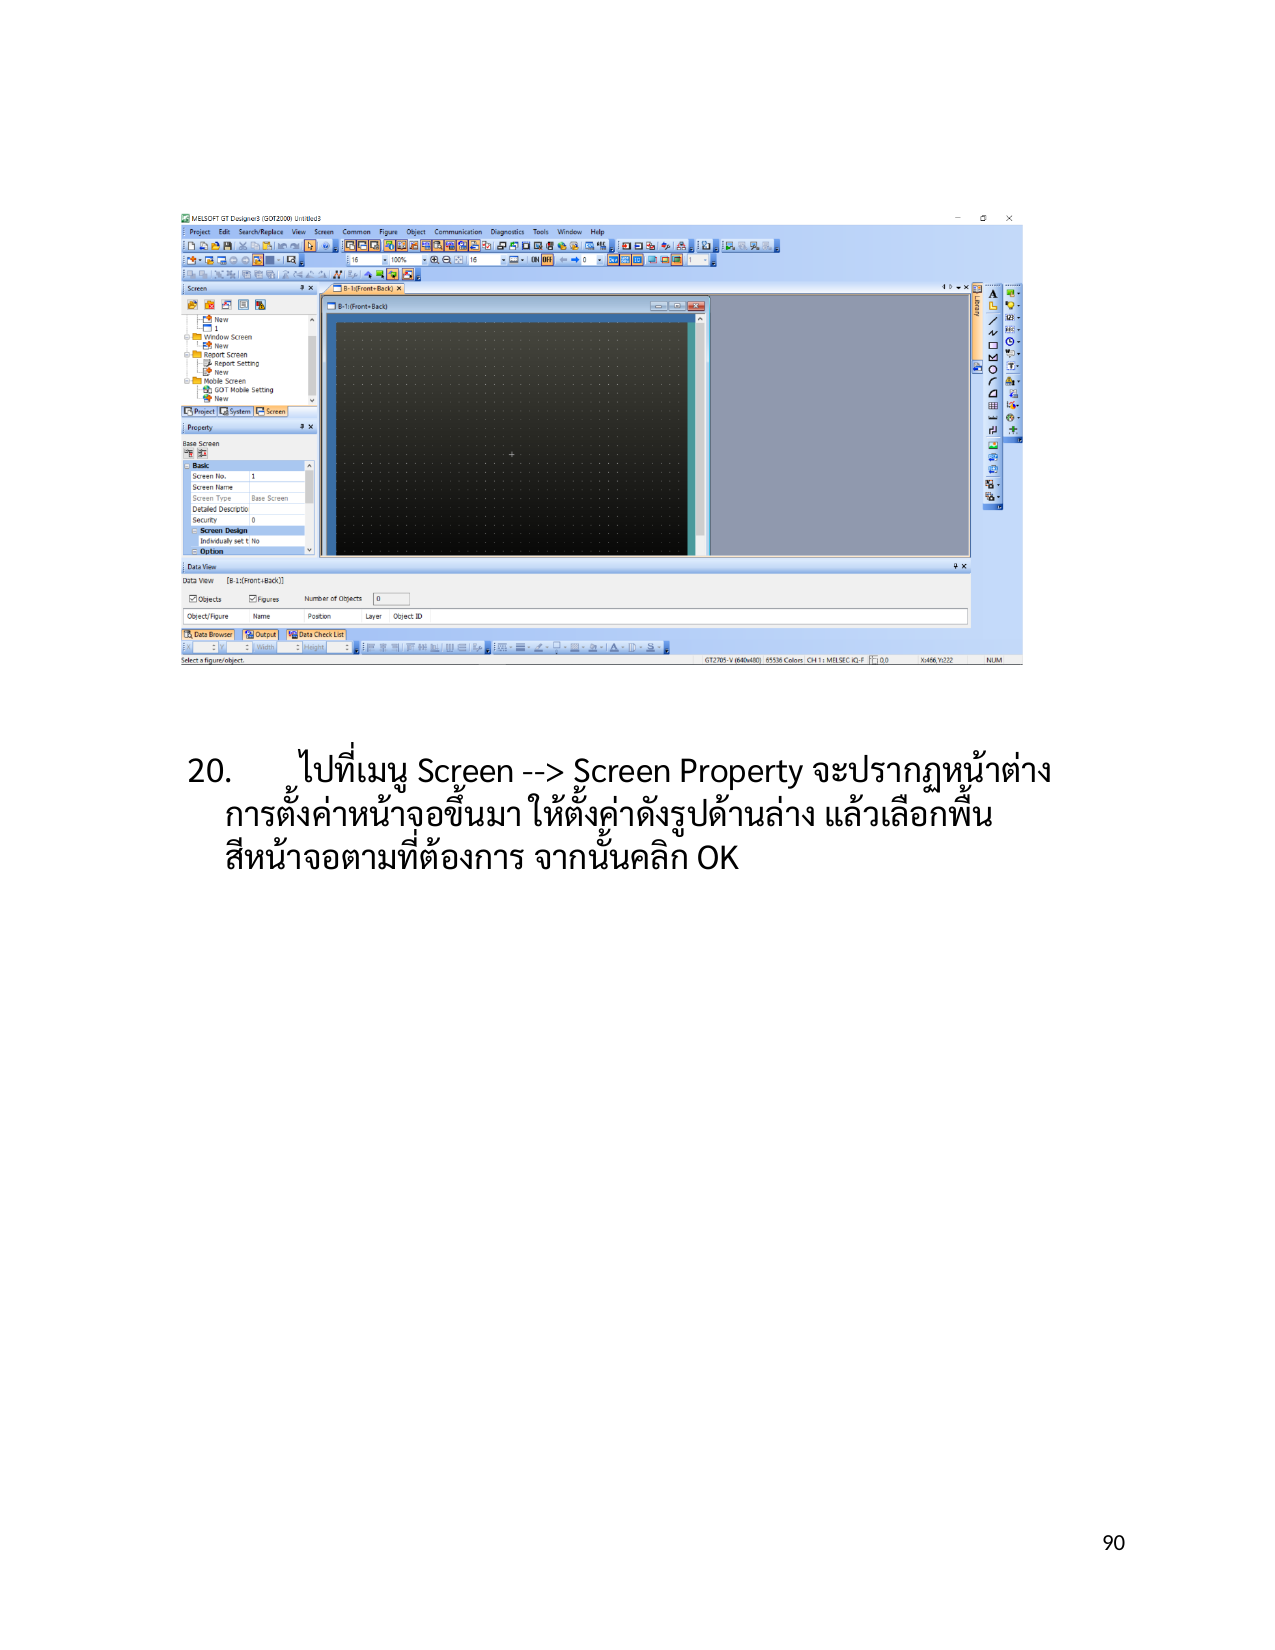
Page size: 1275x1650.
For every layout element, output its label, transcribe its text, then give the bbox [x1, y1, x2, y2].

list ไปที่เมนู Screen --> Screen Property จะปรากฏหน้าต่างการตั้งค่าหน้าจอขึ้นมา ให้ตั้งค่าดังรูปด้านล่าง แล้วเลือกพื้นสีหน้าจอตามที่ต้องการ จากนั้นคลิก OK [187, 747, 1054, 877]
picture [181, 213, 1023, 665]
